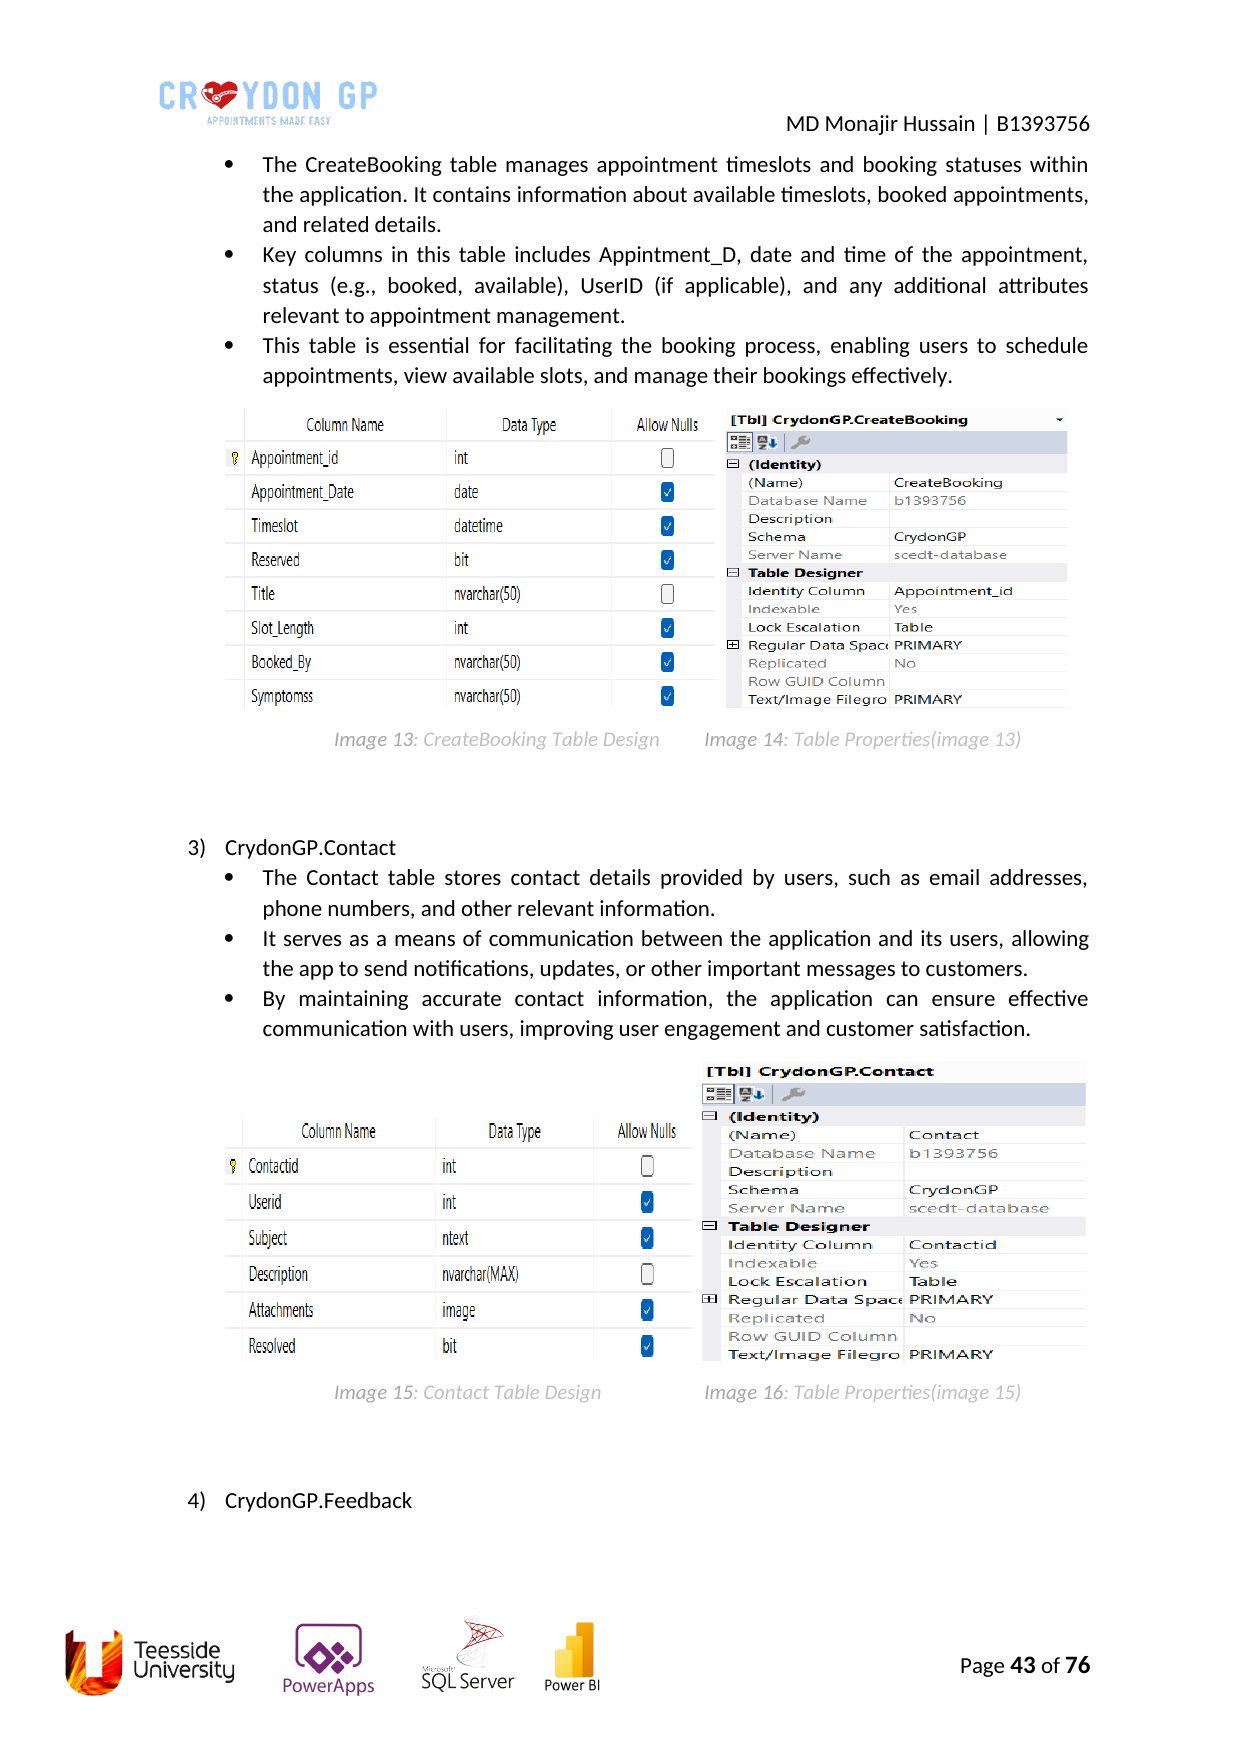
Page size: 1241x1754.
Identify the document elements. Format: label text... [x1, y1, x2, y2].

list The CreateBooking table manages appointment timeslots and booking statuses within the application. It contains information about available timeslots, booked appointments, and related details. [225, 150, 1090, 238]
picture [225, 1117, 692, 1361]
text Image 13: CreateBooking Table Design Image 14: Table Properties(image 13) [150, 727, 1090, 752]
picture [64, 1624, 235, 1701]
picture [725, 408, 1068, 708]
text Image 15: Contact Table Design Image 16: Table Properties(image 15) [150, 1379, 1090, 1405]
list CrydonGP.Feedback [187, 1486, 1090, 1514]
picture [422, 1615, 517, 1692]
picture [702, 1061, 1086, 1361]
list This table is essential for facilitating the booking process, enabling users to schedule appointments, view available slots, and manage their bookings effectively. [225, 331, 1090, 389]
picture [248, 1619, 409, 1700]
list CrydonGP.Contact [187, 833, 1090, 861]
picture [150, 73, 385, 131]
list Key columns in this table includes Appintment_D, date and time of the appointment, status (e.g., booked, available), UserID (if applicable), and any additional attributes relevant to appointment management. [225, 241, 1090, 329]
picture [225, 409, 716, 708]
list The Contact table stores contact details provided by users, such as email addresses, phone numbers, and other relevant information. [225, 863, 1090, 922]
list It serves as a means of communication between the application and its users, allowing the app to send notifications, updates, or other important messages to customers. [225, 924, 1090, 982]
picture [528, 1609, 621, 1700]
list By maintaining accurate contact information, the application can ensure effective communication with users, improving user engagement and customer satisfaction. [225, 984, 1090, 1042]
